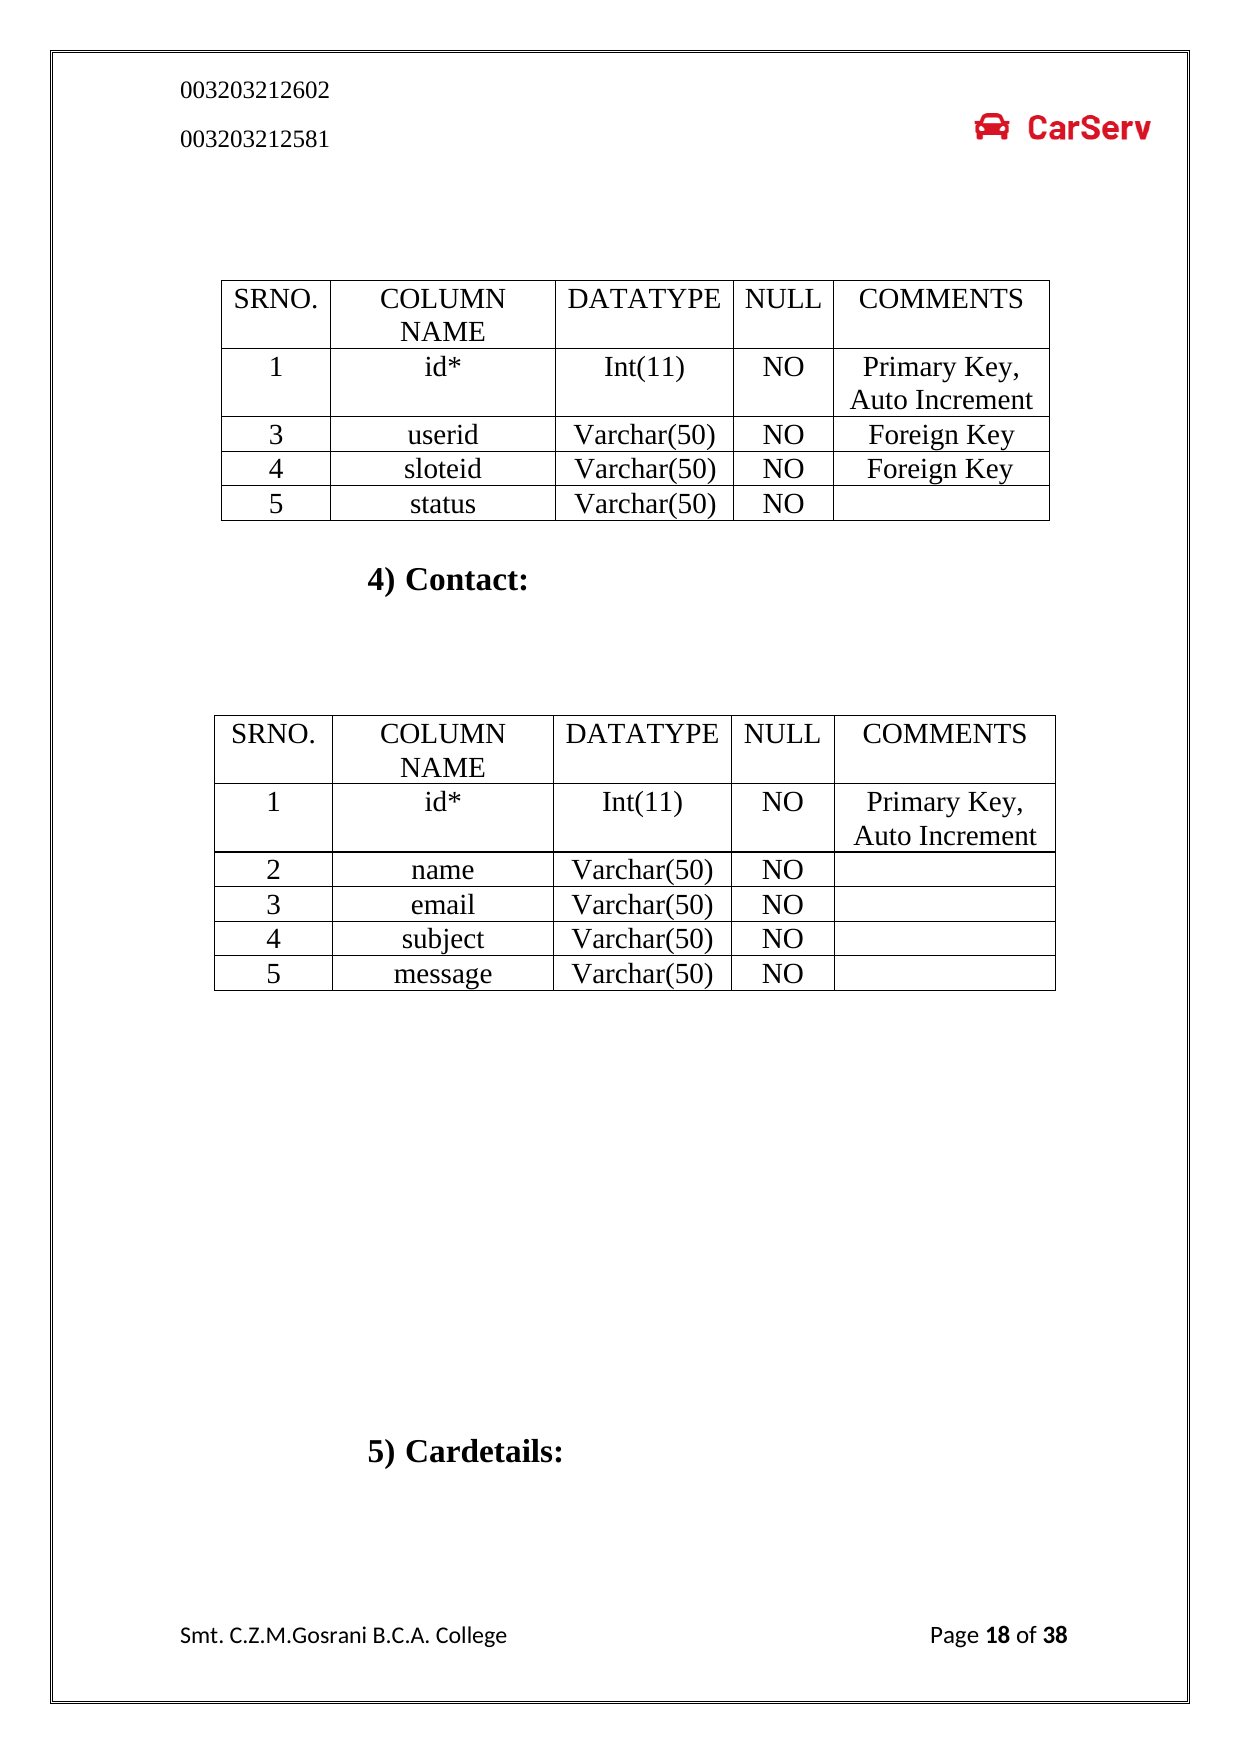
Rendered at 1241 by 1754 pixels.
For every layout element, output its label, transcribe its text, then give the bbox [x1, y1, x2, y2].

picture [968, 103, 1155, 147]
table_cell name [333, 853, 553, 886]
table_cell Int(11) [554, 784, 731, 851]
table_cell [834, 486, 1049, 520]
table_cell NO [734, 417, 833, 451]
list Cardetails: [367, 1432, 1090, 1470]
table_cell Varchar(50) [556, 486, 733, 520]
list Contact: [367, 411, 1090, 597]
table_cell status [331, 486, 555, 520]
table_cell Varchar(50) [556, 417, 733, 451]
table_cell NO [732, 784, 834, 851]
table_cell 5 [215, 956, 332, 990]
table_cell 3 [215, 887, 332, 921]
table_cell email [333, 887, 553, 921]
table_cell NO [732, 887, 834, 921]
table_header SRNO. [222, 281, 330, 348]
table_header NULL [732, 716, 834, 783]
table_cell [835, 922, 1055, 955]
table_cell NO [732, 922, 834, 955]
table_cell NO [732, 853, 834, 886]
table_cell NO [734, 349, 833, 416]
table_header SRNO. [215, 716, 332, 783]
table_cell NO [734, 452, 833, 485]
table_cell [835, 853, 1055, 886]
table_cell 4 [222, 452, 330, 485]
table_cell Foreign Key [834, 452, 1049, 485]
table_header COMMENTS [835, 716, 1055, 783]
table_header NULL [734, 281, 833, 348]
table_cell sloteid [331, 452, 555, 485]
table_cell Primary Key, Auto Increment [834, 349, 1049, 416]
table_cell [835, 887, 1055, 921]
table_cell Varchar(50) [554, 922, 731, 955]
table_cell Varchar(50) [554, 853, 731, 886]
table_header DATATYPE [556, 281, 733, 348]
table_header COLUMN NAME [331, 281, 555, 348]
table_cell message [333, 956, 553, 990]
table_cell Varchar(50) [556, 452, 733, 485]
table_cell id* [331, 349, 555, 416]
table_cell Primary Key, Auto Increment [835, 784, 1055, 851]
table_cell userid [331, 417, 555, 451]
table_header DATATYPE [554, 716, 731, 783]
table_cell 1 [215, 784, 332, 851]
table_cell Foreign Key [834, 417, 1049, 451]
table_cell 5 [222, 486, 330, 520]
table_header COLUMN NAME [333, 716, 553, 783]
table_cell 4 [215, 922, 332, 955]
table_cell id* [333, 784, 553, 851]
table_cell Varchar(50) [554, 956, 731, 990]
table_cell Varchar(50) [554, 887, 731, 921]
table_cell 3 [222, 417, 330, 451]
table_header COMMENTS [834, 281, 1049, 348]
table_cell 1 [222, 349, 330, 416]
table_cell [835, 956, 1055, 990]
table_cell 2 [215, 853, 332, 886]
table_cell Int(11) [556, 349, 733, 416]
table_cell NO [734, 486, 833, 520]
table_cell NO [732, 956, 834, 990]
table_cell subject [333, 922, 553, 955]
